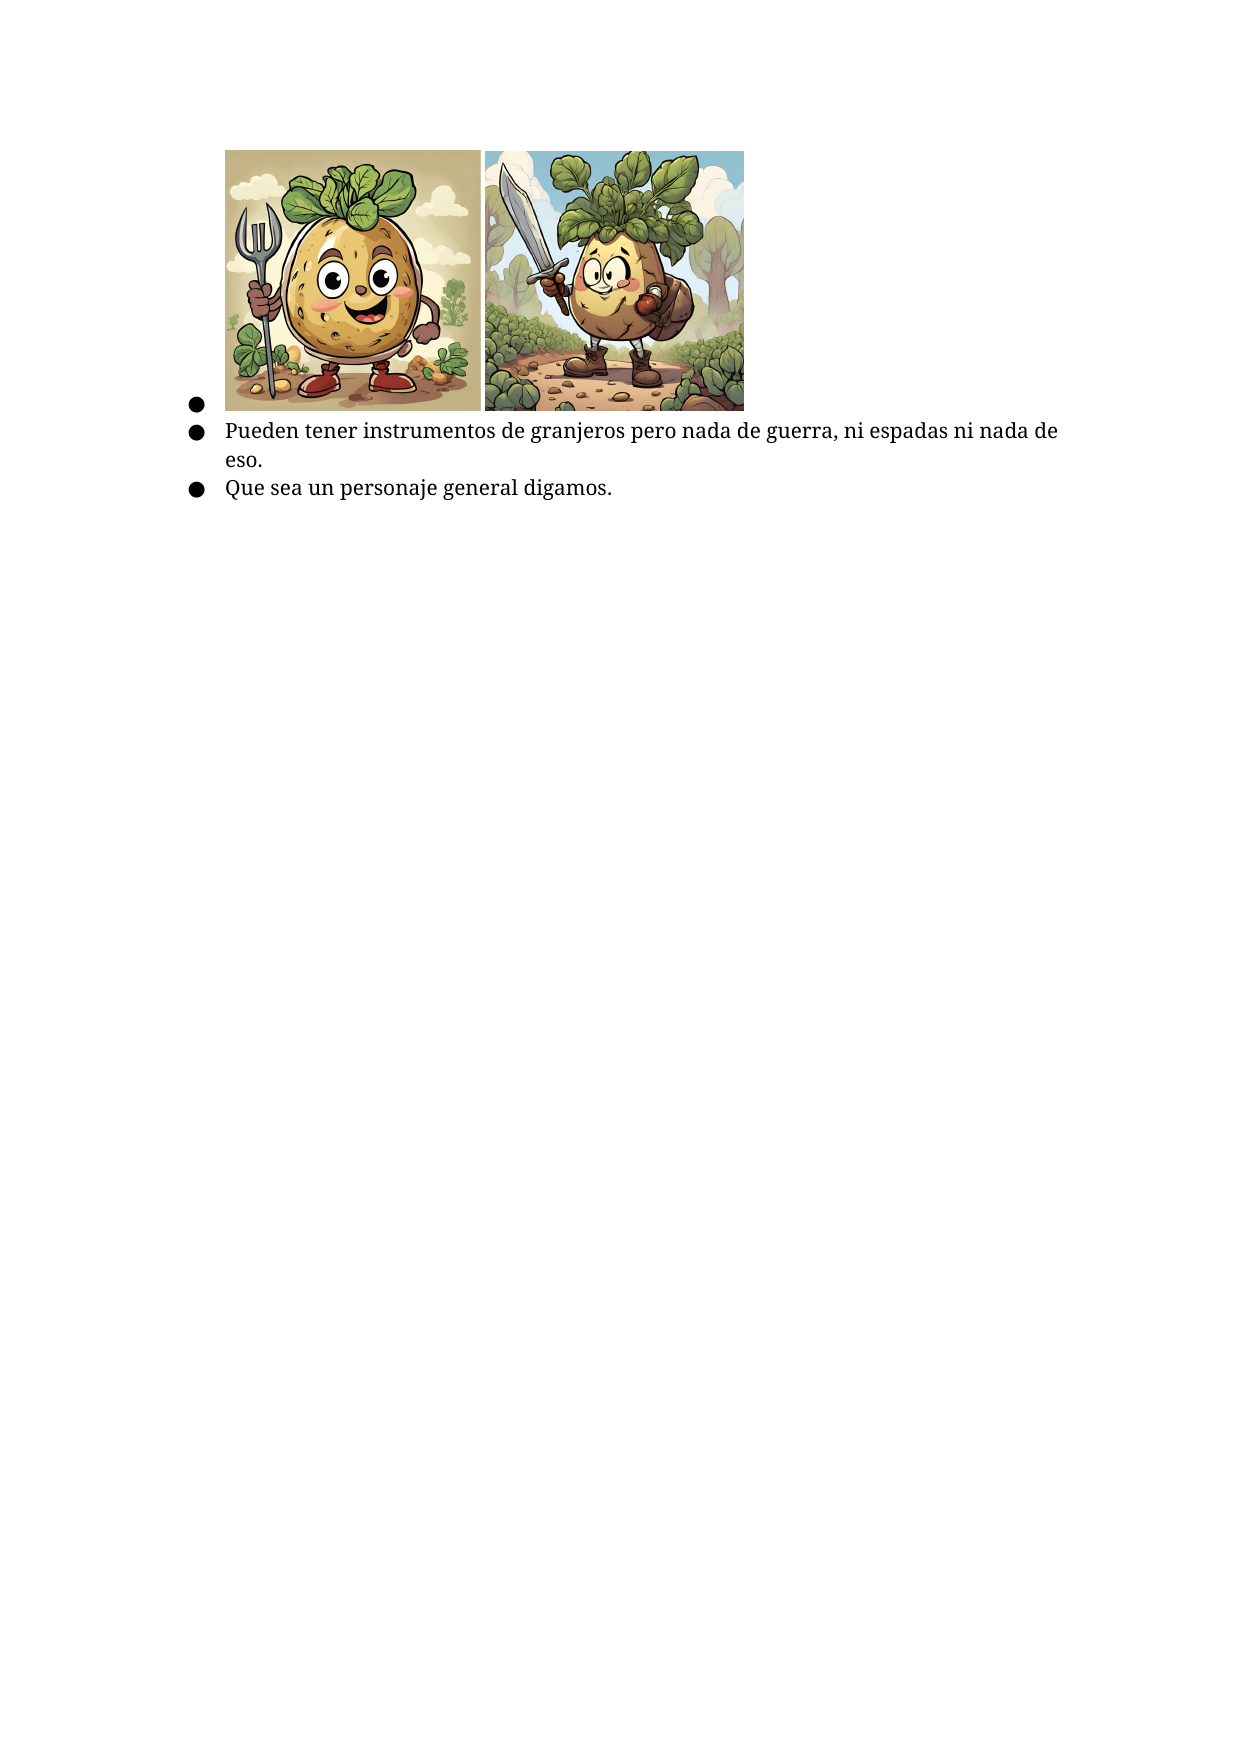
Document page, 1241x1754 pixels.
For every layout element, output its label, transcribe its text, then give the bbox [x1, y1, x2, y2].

list Que sea un personaje general digamos. [187, 473, 1090, 502]
list Pueden tener instrumentos de granjeros pero nada de guerra, ni espadas ni nada de eso. [187, 416, 1090, 473]
picture [225, 150, 744, 411]
